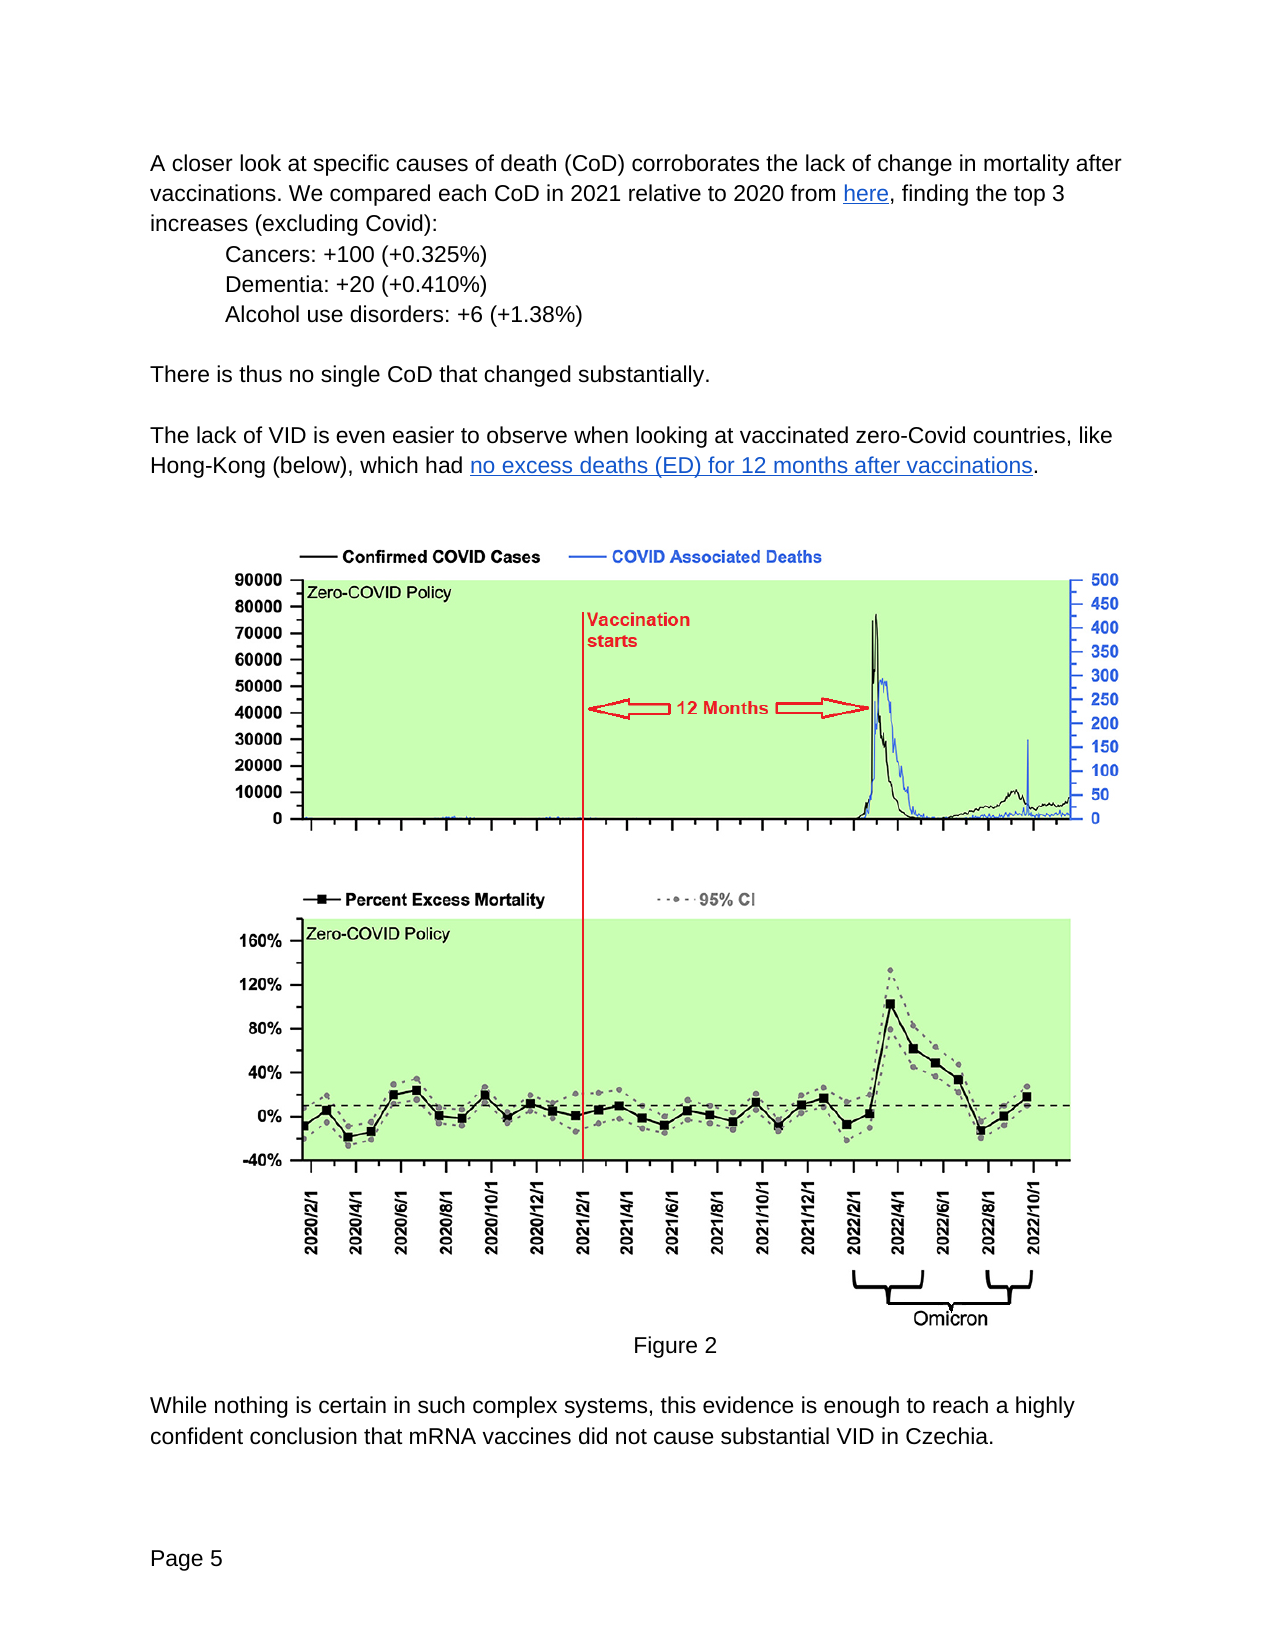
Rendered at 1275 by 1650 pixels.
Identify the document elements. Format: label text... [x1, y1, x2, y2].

text A closer look at specific causes of death (CoD) corroborates the lack of change in mortality after vaccinations. We compared each CoD in 2021 relative to 2020 from here, finding the top 3 increases (excluding Covid): [150, 150, 1125, 237]
text While nothing is certain in such complex systems, this evidence is enough to reach a highly confident conclusion that mRNA vaccines did not cause substantial VID in Czechia. [150, 1392, 1125, 1449]
text Figure 2 [225, 1332, 1125, 1358]
text Cancers: +100 (+0.325%) Dementia: +20 (+0.410%) Alcohol use disorders: +6 (+1.38%) [225, 241, 1125, 327]
picture [227, 542, 1123, 1329]
text There is thus no single CoD that changed substantially. [150, 361, 1125, 418]
text The lack of VID is even easier to observe when looking at vaccinated zero-Covid countries, like Hong-Kong (below), which had no excess deaths (ED) for 12 months after vaccinations. [150, 422, 1125, 478]
